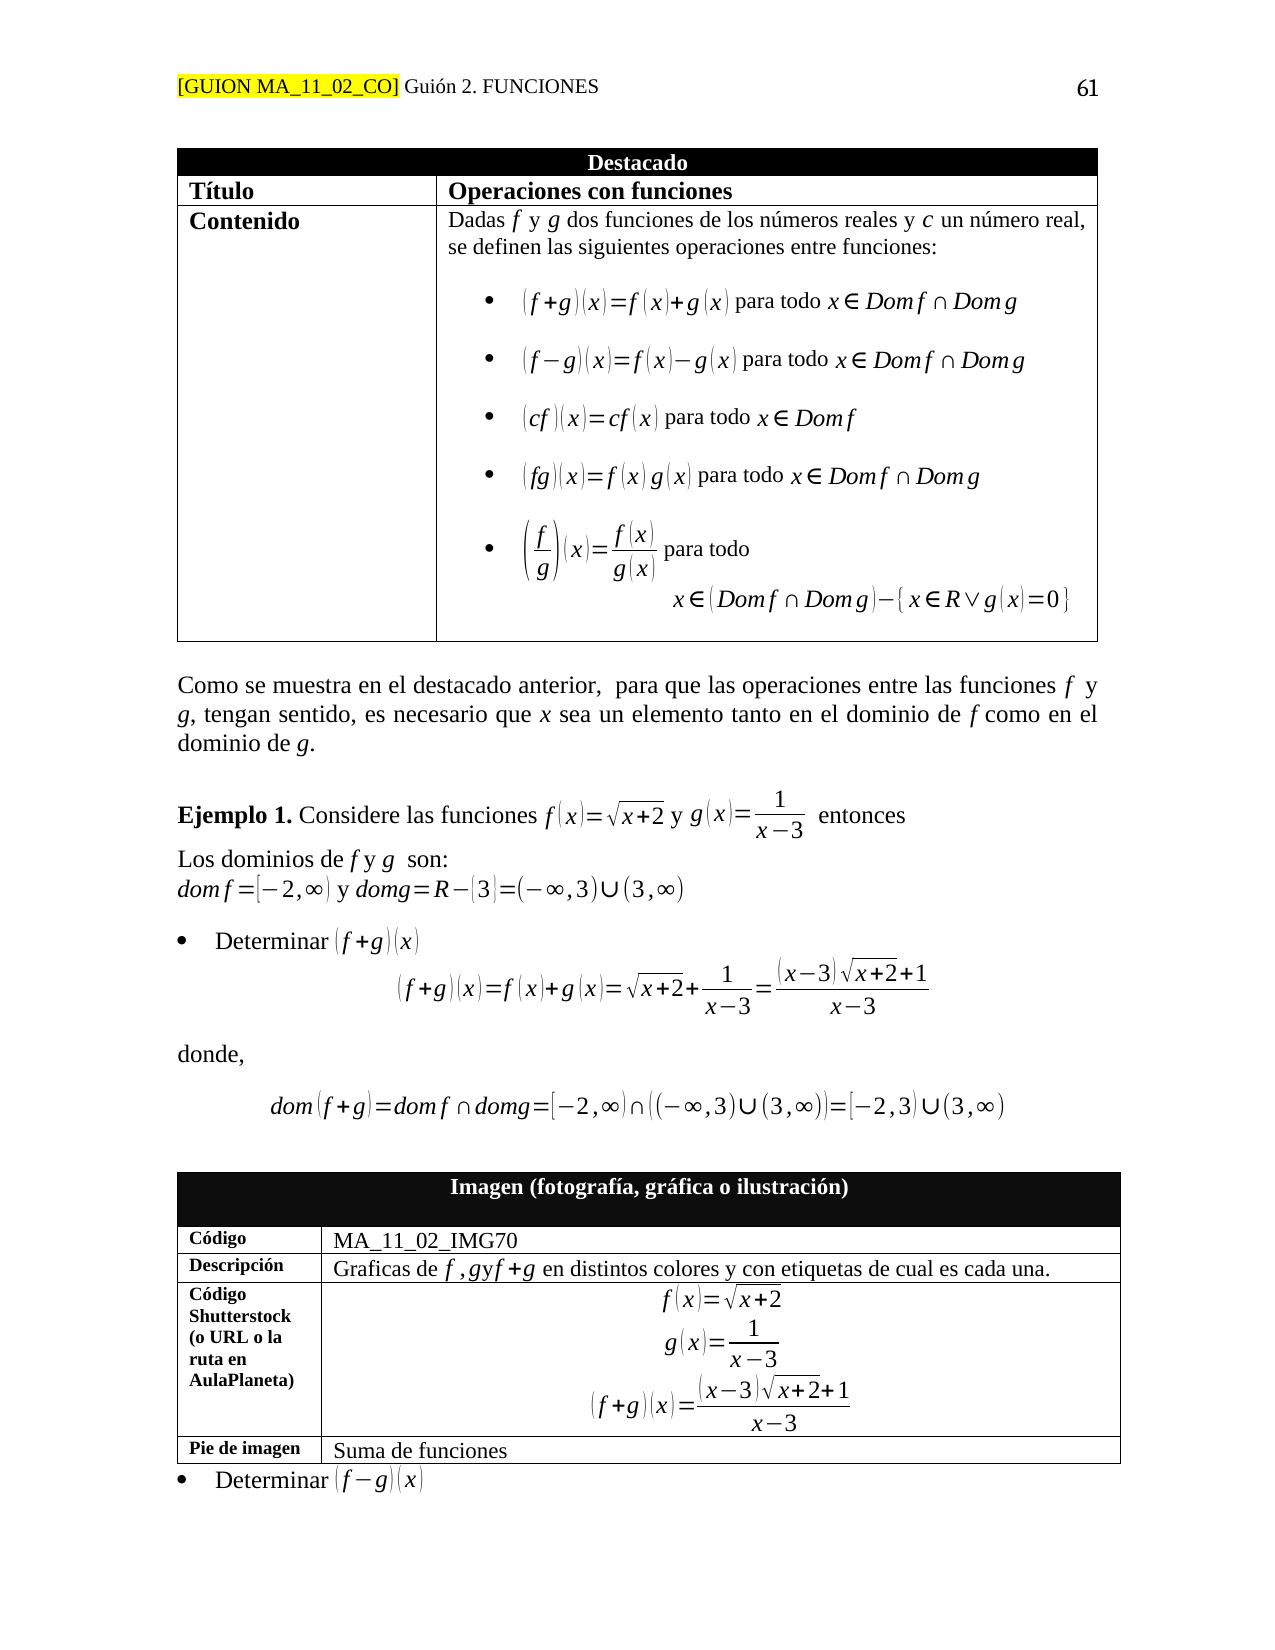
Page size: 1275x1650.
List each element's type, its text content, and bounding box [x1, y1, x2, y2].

table_cell Pie de imagen [178, 1437, 321, 1463]
table_cell Descripción [178, 1254, 321, 1282]
table_cell Dadas y dos funciones de los números reales y un número real, se definen las siguientes operaciones entre funciones: para todo para todo para todo para todo para todo [437, 206, 1097, 641]
table_header Destacado [178, 149, 1097, 175]
text y [177, 873, 1098, 905]
table_cell Título [178, 176, 436, 205]
table_cell Suma de funciones [322, 1437, 1120, 1463]
list Determinar [177, 926, 1098, 956]
table_cell Operaciones con funciones [437, 176, 1097, 205]
text Como se muestra en el destacado anterior, para que las operaciones entre las funciones f y g, tengan sentido, es necesario que x sea un elemento tanto en el dominio de f como en el dominio de g. [177, 670, 1098, 757]
table_cell Contenido [178, 206, 436, 641]
table_cell MA_11_02_IMG70 [322, 1227, 1120, 1253]
table_header Imagen (fotografía, gráfica o ilustración) [178, 1173, 1120, 1226]
list Determinar [177, 1464, 1098, 1495]
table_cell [178, 1283, 321, 1436]
text Los dominios de f y g son: [177, 844, 1098, 873]
table_cell [322, 1283, 1120, 1436]
table_cell Código [178, 1227, 321, 1253]
table_cell Graficas de y en distintos colores y con etiquetas de cual es cada una. [322, 1254, 1120, 1282]
text donde, [177, 1039, 1098, 1068]
text Ejemplo 1. Considere las funciones y entonces [177, 785, 1098, 844]
